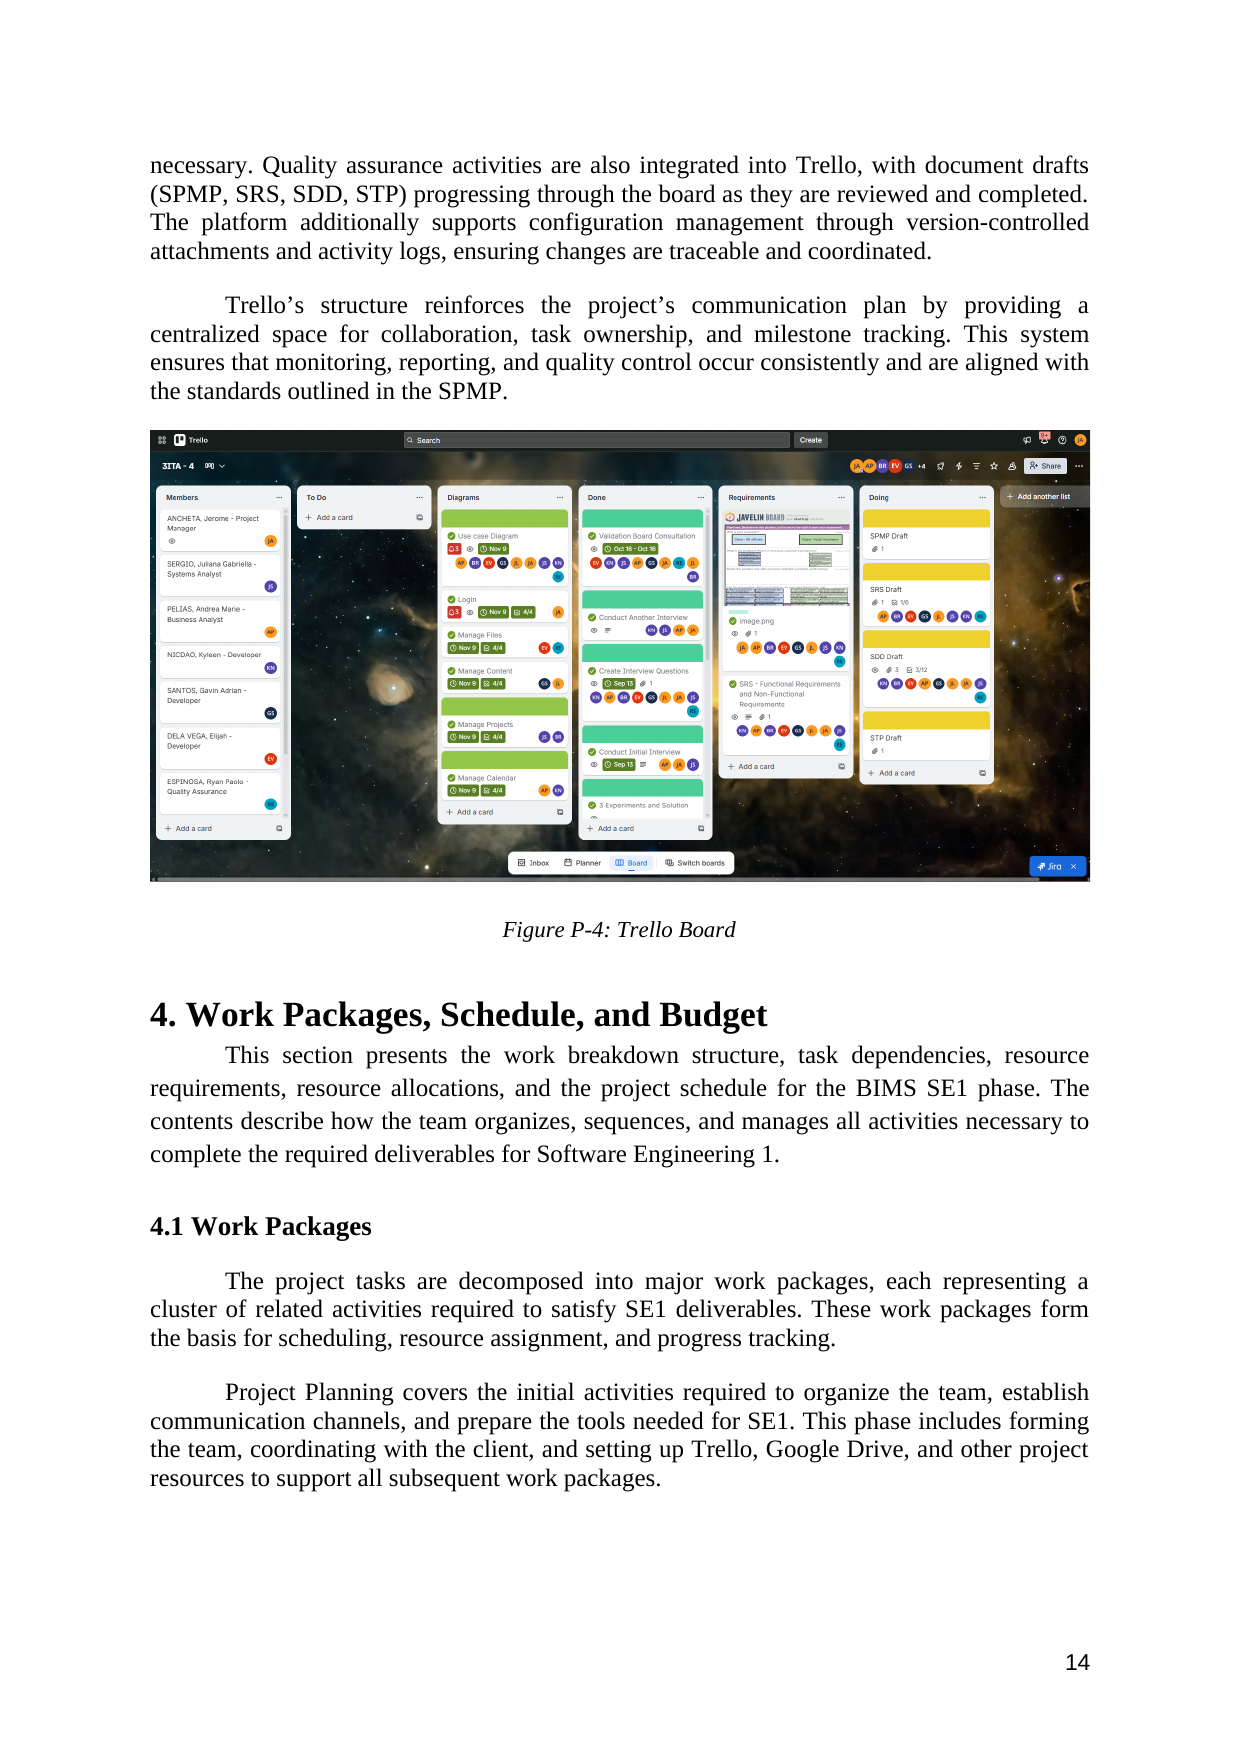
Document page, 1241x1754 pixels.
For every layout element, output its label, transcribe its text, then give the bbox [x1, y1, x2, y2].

picture [150, 430, 1091, 882]
text Trello’s structure reinforces the project’s communication plan by providing a centralized space for collaboration, task ownership, and milestone tracking. This system ensures that monitoring, reporting, and quality control occur consistently and are aligned with the standards outlined in the SPMP. [150, 290, 1090, 405]
text Project Planning covers the initial activities required to organize the team, establish communication channels, and prepare the tools needed for SE1. This phase includes forming the team, coordinating with the client, and setting up Trello, Google Drive, and other project resources to support all subsequent work packages. [150, 1377, 1090, 1492]
text Figure P-4: Trello Board [150, 916, 1090, 942]
text 4. Work Packages, Schedule, and Budget [150, 993, 1090, 1034]
text The project tasks are decomposed into major work packages, each representing a cluster of related activities required to satisfy SE1 deliverables. These work packages form the basis for scheduling, resource assignment, and progress tracking. [150, 1266, 1090, 1352]
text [150, 150, 1090, 265]
subtitle 4.1 Work Packages [150, 1210, 1090, 1241]
text This section presents the work breakdown structure, task dependencies, resource requirements, resource allocations, and the project schedule for the BIMS SE1 phase. The contents describe how the team organizes, sequences, and manages all activities necessary to complete the required deliverables for Software Engineering 1. [150, 1040, 1090, 1168]
